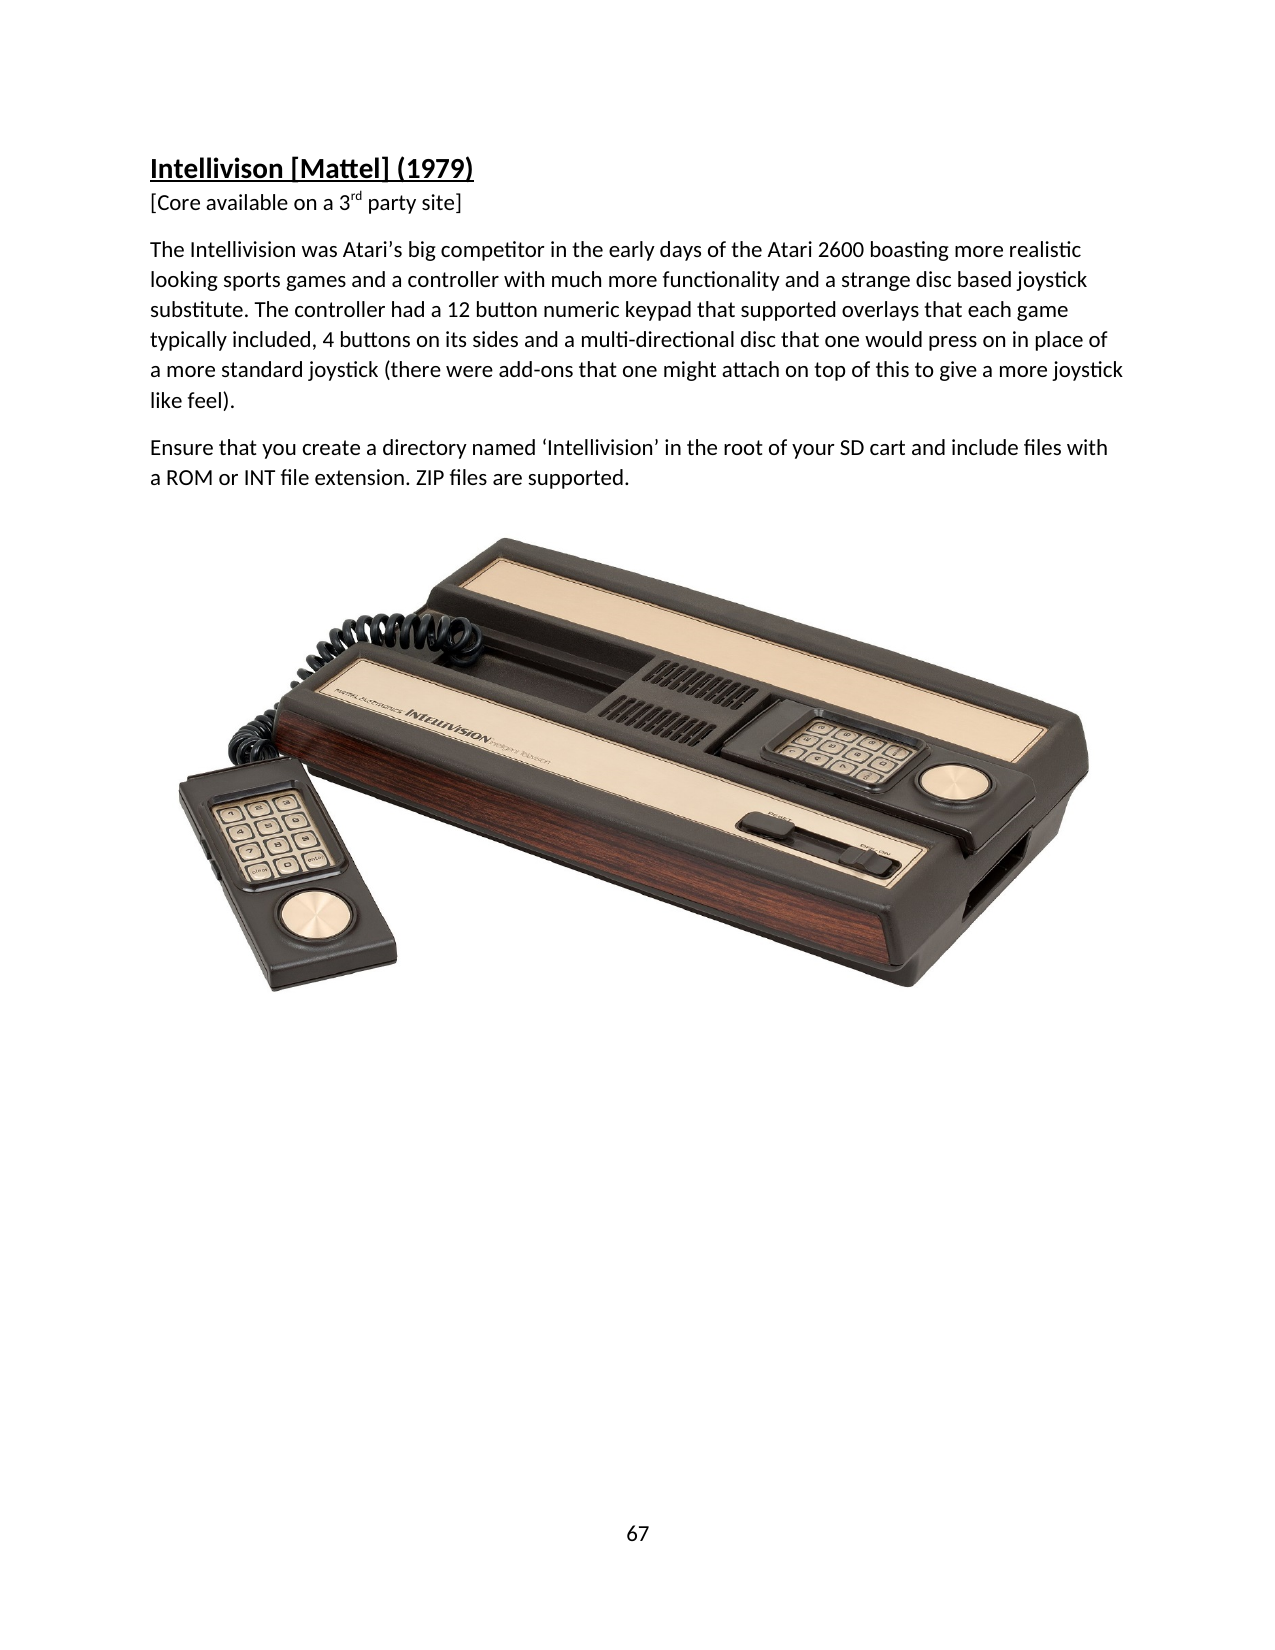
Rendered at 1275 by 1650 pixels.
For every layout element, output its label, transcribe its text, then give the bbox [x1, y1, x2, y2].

text Intellivison [Mattel] (1979) [Core available on a 3rd party site] [150, 150, 1125, 216]
picture [150, 509, 1114, 1021]
text Ensure that you create a directory named ‘Intellivision’ in the root of your SD cart and include files with a ROM or INT file extension. ZIP files are supported. [150, 433, 1125, 491]
text The Intellivision was Atari’s big competitor in the early days of the Atari 2600 boasting more realistic looking sports games and a controller with much more functionality and a strange disc based joystick substitute. The controller had a 12 button numeric keypad that supported overlays that each game typically included, 4 buttons on its sides and a multi-directional disc that one would press on in place of a more standard joystick (there were add-ons that one might attach on top of this to give a more joystick like feel). [150, 235, 1125, 414]
